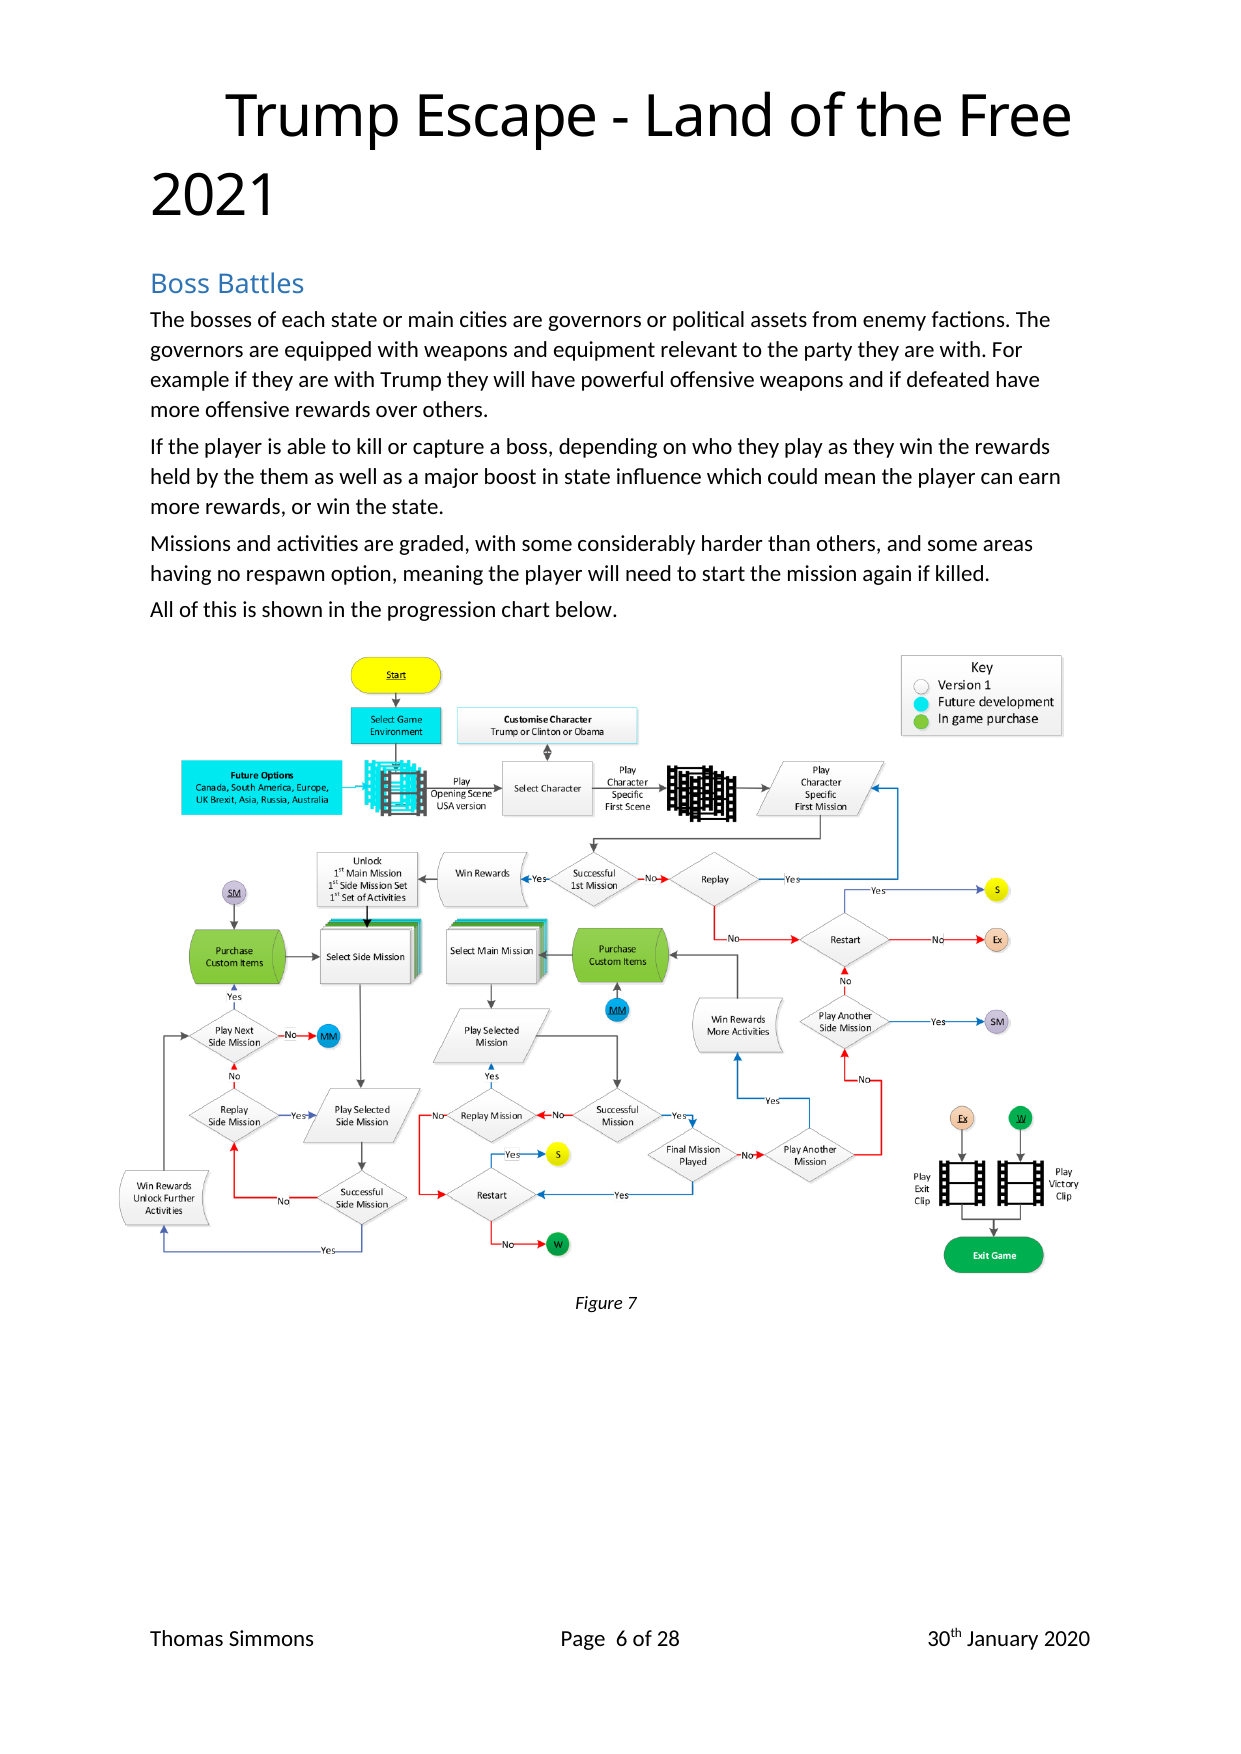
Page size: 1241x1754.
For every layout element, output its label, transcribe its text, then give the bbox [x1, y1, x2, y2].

text Missions and activities are graded, with some considerably harder than others, and some areas having no respawn option, meaning the player will need to start the mission again if killed. [150, 529, 1090, 587]
subtitle Boss Battles [150, 265, 1090, 302]
picture [115, 653, 1082, 1272]
text The bosses of each state or main cities are governors or political assets from enemy factions. The governors are equipped with weapons and equipment relevant to the party they are with. For example if they are with Trump they will have powerful offensive weapons and if defeated have more offensive rewards over others. [150, 305, 1090, 423]
text All of this is shown in the progression chart below. [150, 595, 1090, 623]
text If the player is able to kill or capture a boss, depending on who they play as they win the rewards held by the them as well as a major boost in state influence which could mean the player can earn more rewards, or win the state. [150, 432, 1090, 520]
